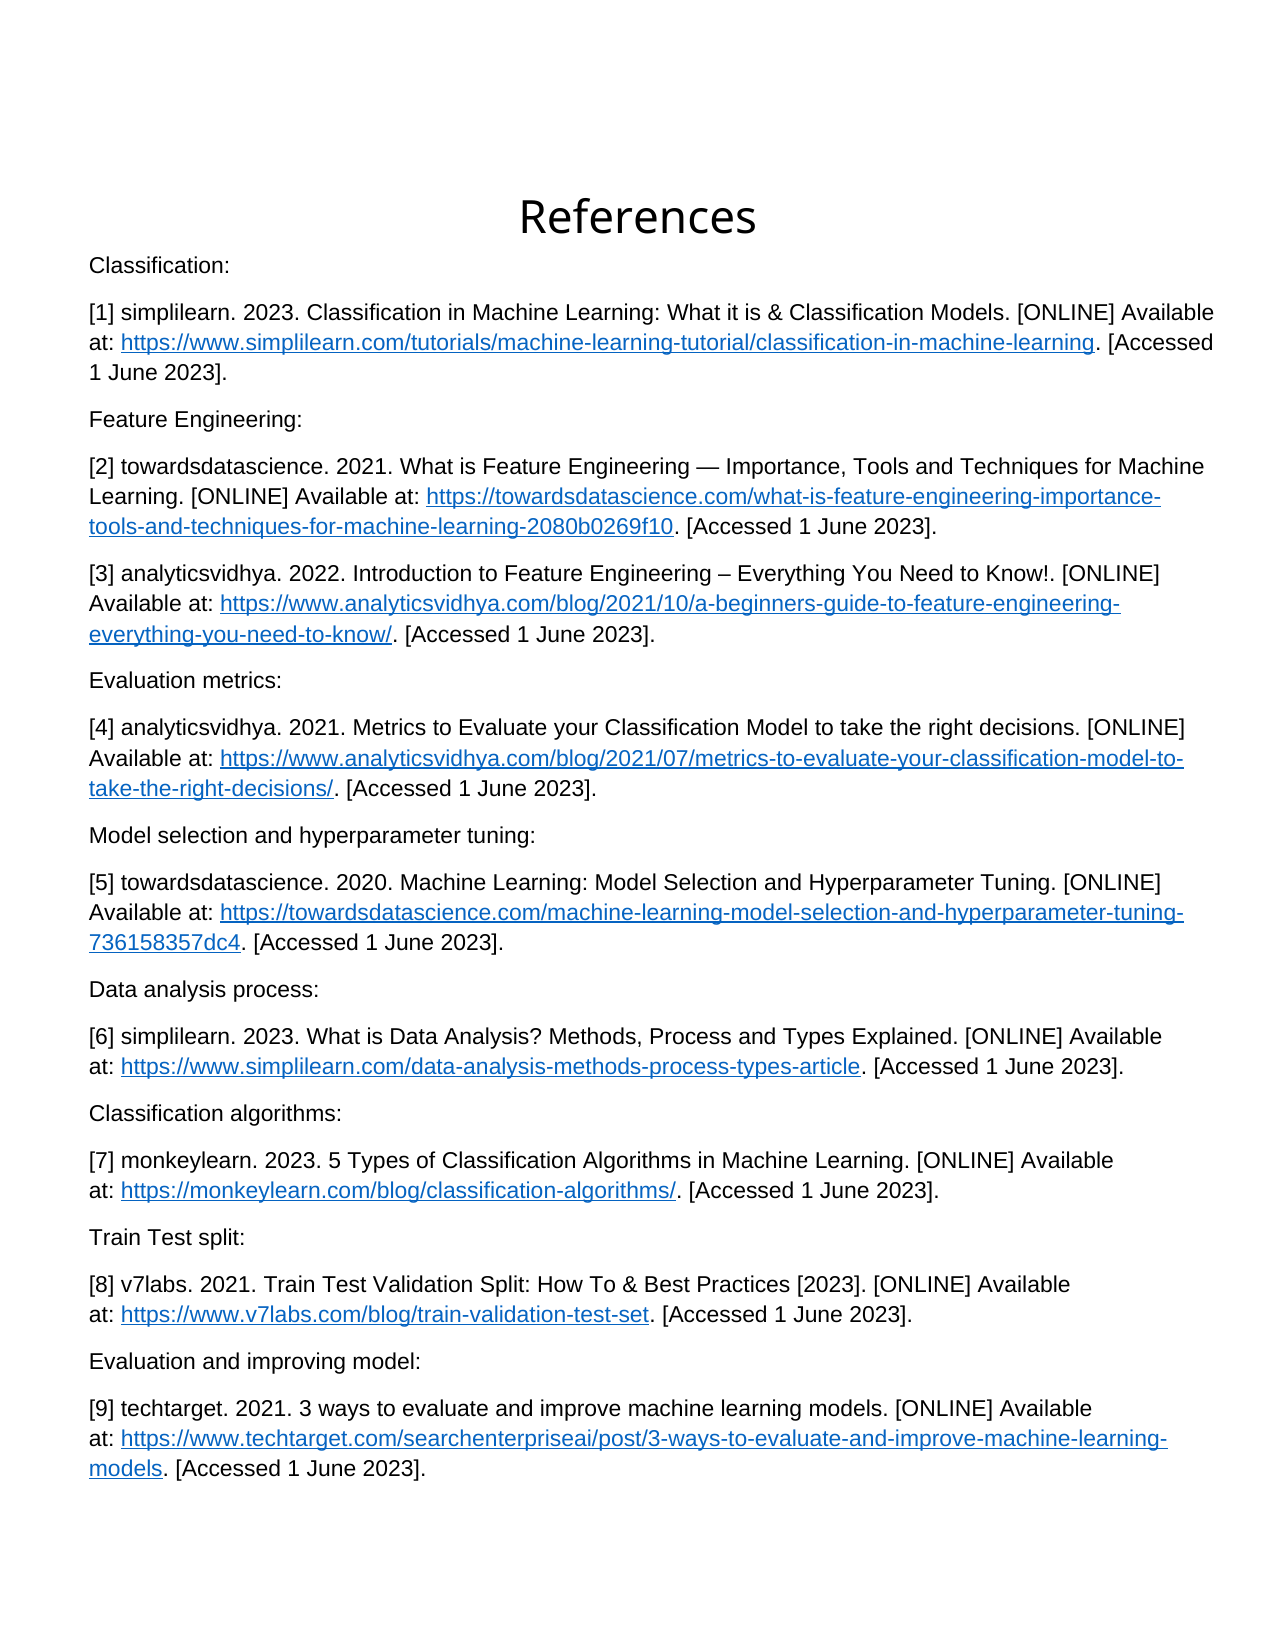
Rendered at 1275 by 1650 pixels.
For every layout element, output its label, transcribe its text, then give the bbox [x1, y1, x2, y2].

text [4] analyticsvidhya. 2021. Metrics to Evaluate your Classification Model to take the right decisions. [ONLINE] Available at: https://www.analyticsvidhya.com/blog/2021/07/metrics-to-evaluate-your-classification-model-to-take-the-right-decisions/. [Accessed 1 June 2023]. [89, 714, 1216, 801]
text Evaluation metrics: [89, 667, 1216, 694]
subtitle References [0, 184, 1275, 247]
text [8] v7labs. 2021. Train Test Validation Split: How To & Best Practices [2023]. [ONLINE] Available at: https://www.v7labs.com/blog/train-validation-test-set. [Accessed 1 June 2023]. [89, 1271, 1216, 1327]
text Train Test split: [89, 1224, 1216, 1250]
text [3] analyticsvidhya. 2022. Introduction to Feature Engineering – Everything You Need to Know!. [ONLINE] Available at: https://www.analyticsvidhya.com/blog/2021/10/a-beginners-guide-to-feature-engineering-everything-you-need-to-know/. [Accessed 1 June 2023]. [89, 560, 1216, 647]
text [2] towardsdatascience. 2021. What is Feature Engineering — Importance, Tools and Techniques for Machine Learning. [ONLINE] Available at: https://towardsdatascience.com/what-is-feature-engineering-importance-tools-and-techniques-for-machine-learning-2080b0269f10. [Accessed 1 June 2023]. [89, 453, 1216, 540]
text Classification algorithms: [89, 1100, 1216, 1126]
text [5] towardsdatascience. 2020. Machine Learning: Model Selection and Hyperparameter Tuning. [ONLINE] Available at: https://towardsdatascience.com/machine-learning-model-selection-and-hyperparameter-tuning-736158357dc4. [Accessed 1 June 2023]. [89, 868, 1216, 955]
text Model selection and hyperparameter tuning: [89, 822, 1216, 848]
text [7] monkeylearn. 2023. 5 Types of Classification Algorithms in Machine Learning. [ONLINE] Available at: https://monkeylearn.com/blog/classification-algorithms/. [Accessed 1 June 2023]. [89, 1147, 1216, 1203]
text Feature Engineering: [89, 406, 1216, 432]
text [1] simplilearn. 2023. Classification in Machine Learning: What it is & Classification Models. [ONLINE] Available at: https://www.simplilearn.com/tutorials/machine-learning-tutorial/classification-in-machine-learning. [Accessed 1 June 2023]. [89, 299, 1216, 386]
text Evaluation and improving model: [89, 1348, 1216, 1374]
text Data analysis process: [89, 976, 1216, 1002]
text [9] techtarget. 2021. 3 ways to evaluate and improve machine learning models. [ONLINE] Available at: https://www.techtarget.com/searchenterpriseai/post/3-ways-to-evaluate-and-improve-machine-learning-models. [Accessed 1 June 2023]. [89, 1394, 1216, 1481]
text [6] simplilearn. 2023. What is Data Analysis? Methods, Process and Types Explained. [ONLINE] Available at: https://www.simplilearn.com/data-analysis-methods-process-types-article. [Accessed 1 June 2023]. [89, 1023, 1216, 1079]
text Classification: [89, 252, 1216, 278]
